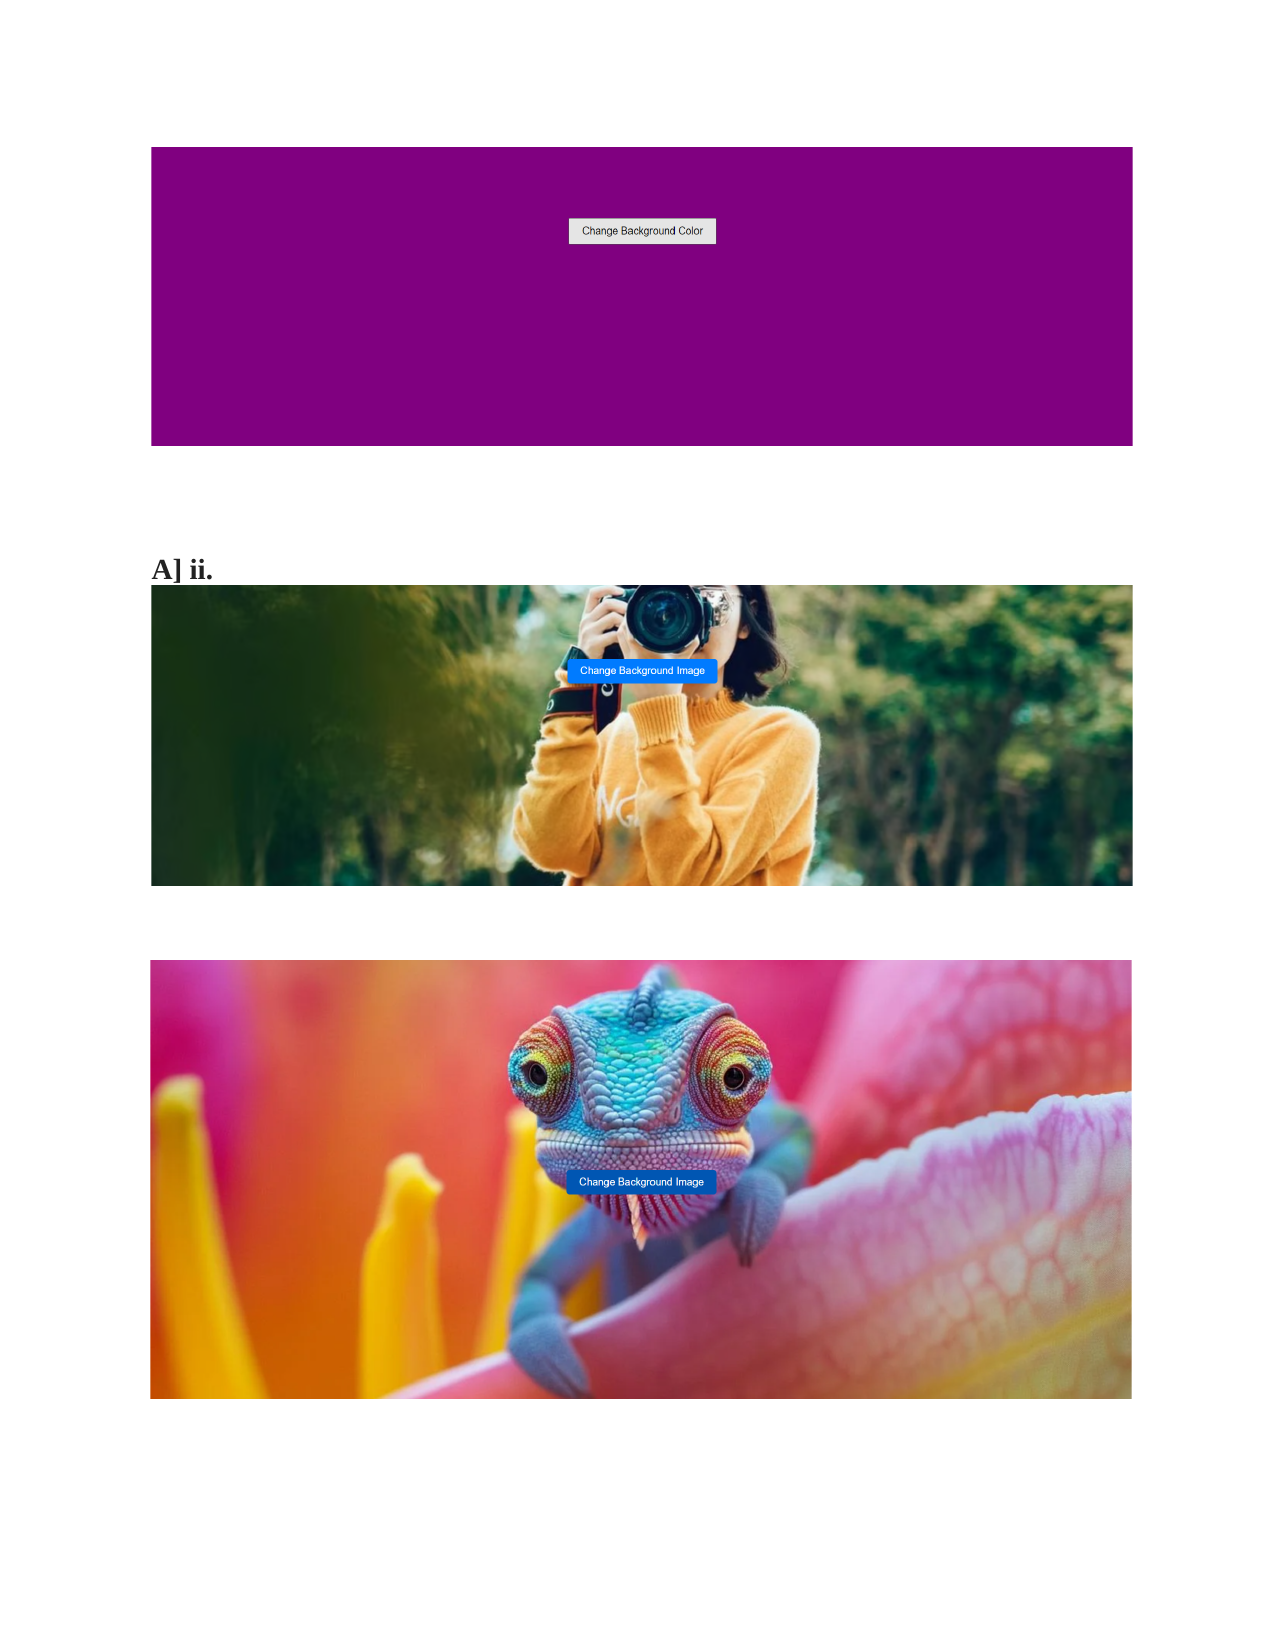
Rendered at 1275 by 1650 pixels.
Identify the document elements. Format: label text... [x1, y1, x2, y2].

text A] ii. [151, 556, 832, 585]
picture [151, 585, 1133, 886]
picture [151, 147, 1133, 446]
picture [150, 960, 1132, 1399]
